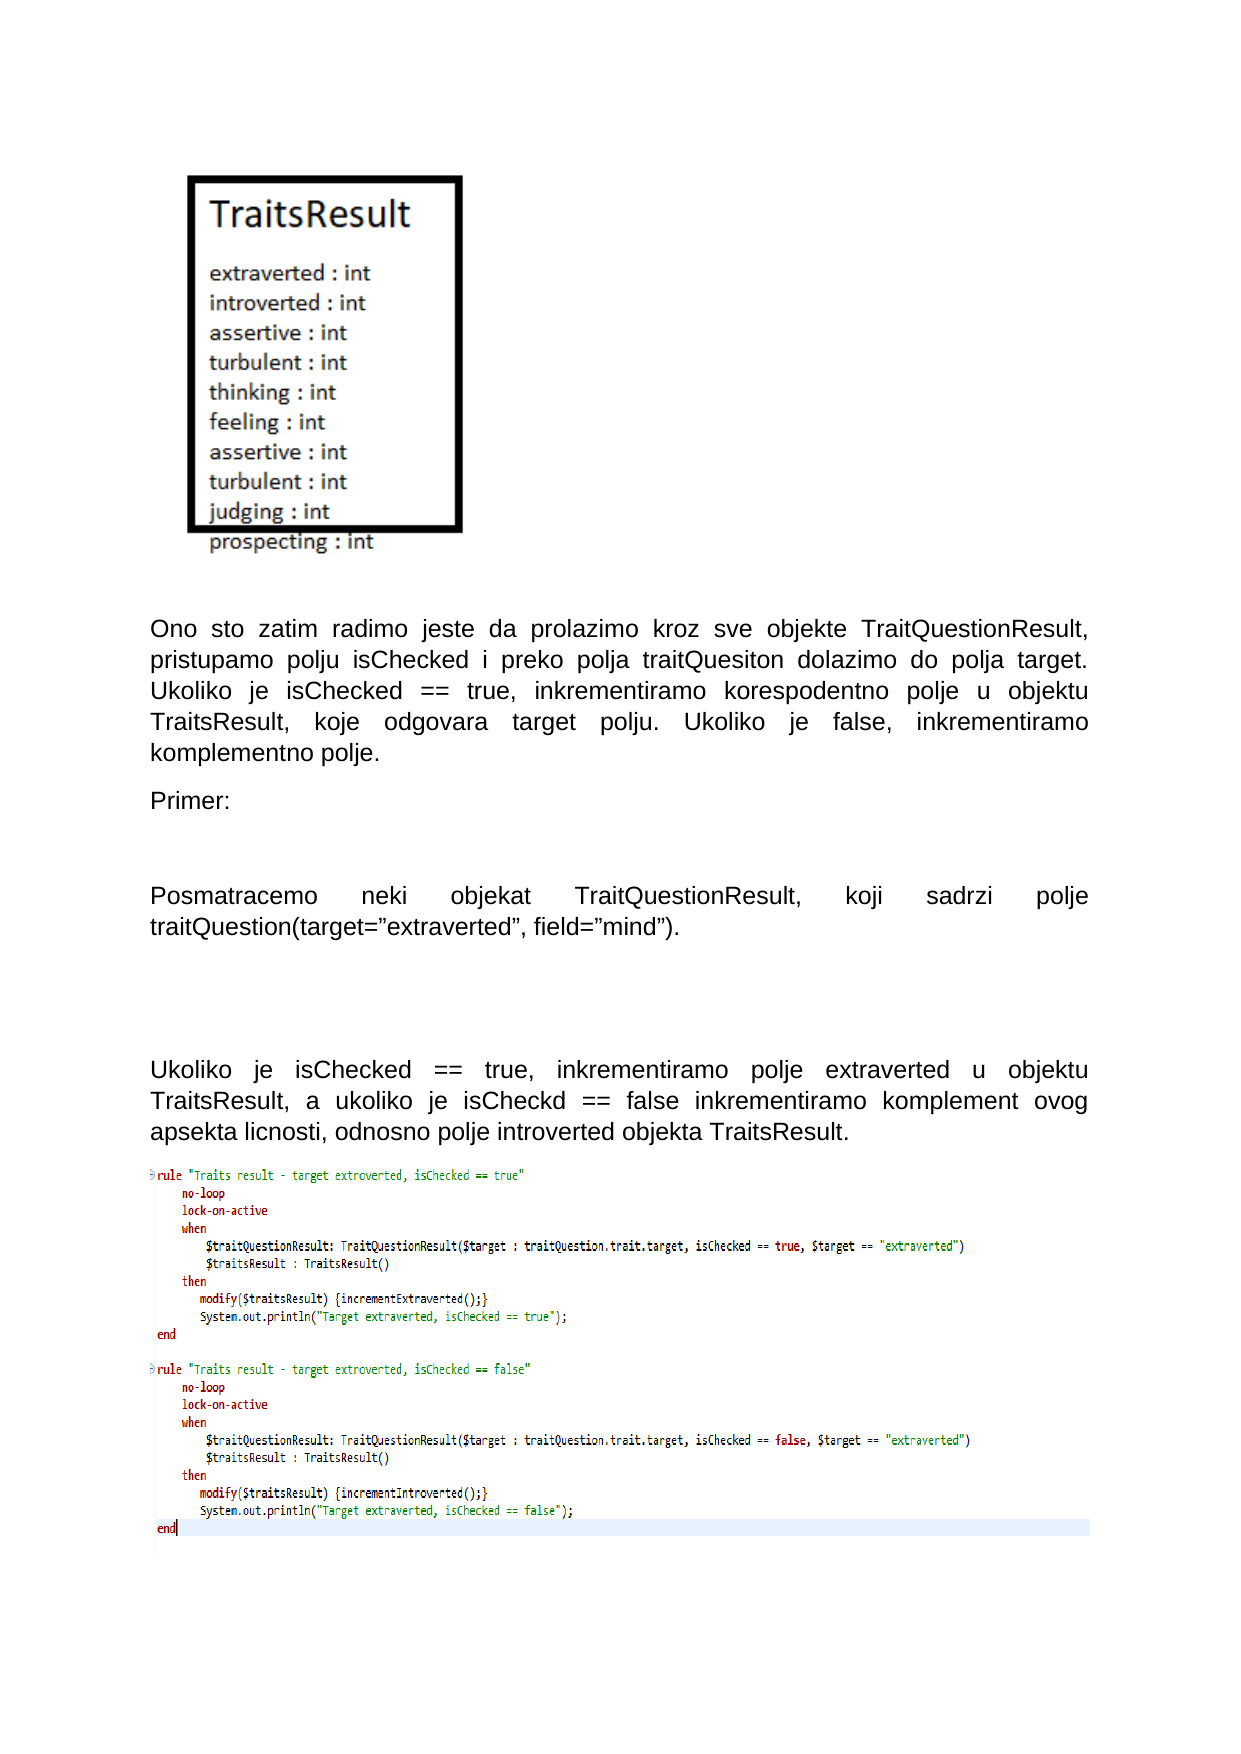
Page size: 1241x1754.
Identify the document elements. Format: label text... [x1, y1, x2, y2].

text Posmatracemo neki objekat TraitQuestionResult, koji sadrzi polje traitQuestion(target=”extraverted”, field=”mind”). [150, 881, 1090, 941]
text Primer: [150, 786, 1090, 815]
picture [150, 1164, 1091, 1558]
picture [150, 150, 546, 596]
text Ono sto zatim radimo jeste da prolazimo kroz sve objekte TraitQuestionResult, pristupamo polju isChecked i preko polja traitQuesiton dolazimo do polja target. Ukoliko je isChecked == true, inkrementiramo korespodentno polje u objektu TraitsResult, koje odgovara target polju. Ukoliko je false, inkrementiramo komplementno polje. [150, 614, 1090, 767]
text Ukoliko je isChecked == true, inkrementiramo polje extraverted u objektu TraitsResult, a ukoliko je isCheckd == false inkrementiramo komplement ovog apsekta licnosti, odnosno polje introverted objekta TraitsResult. [150, 1055, 1090, 1146]
